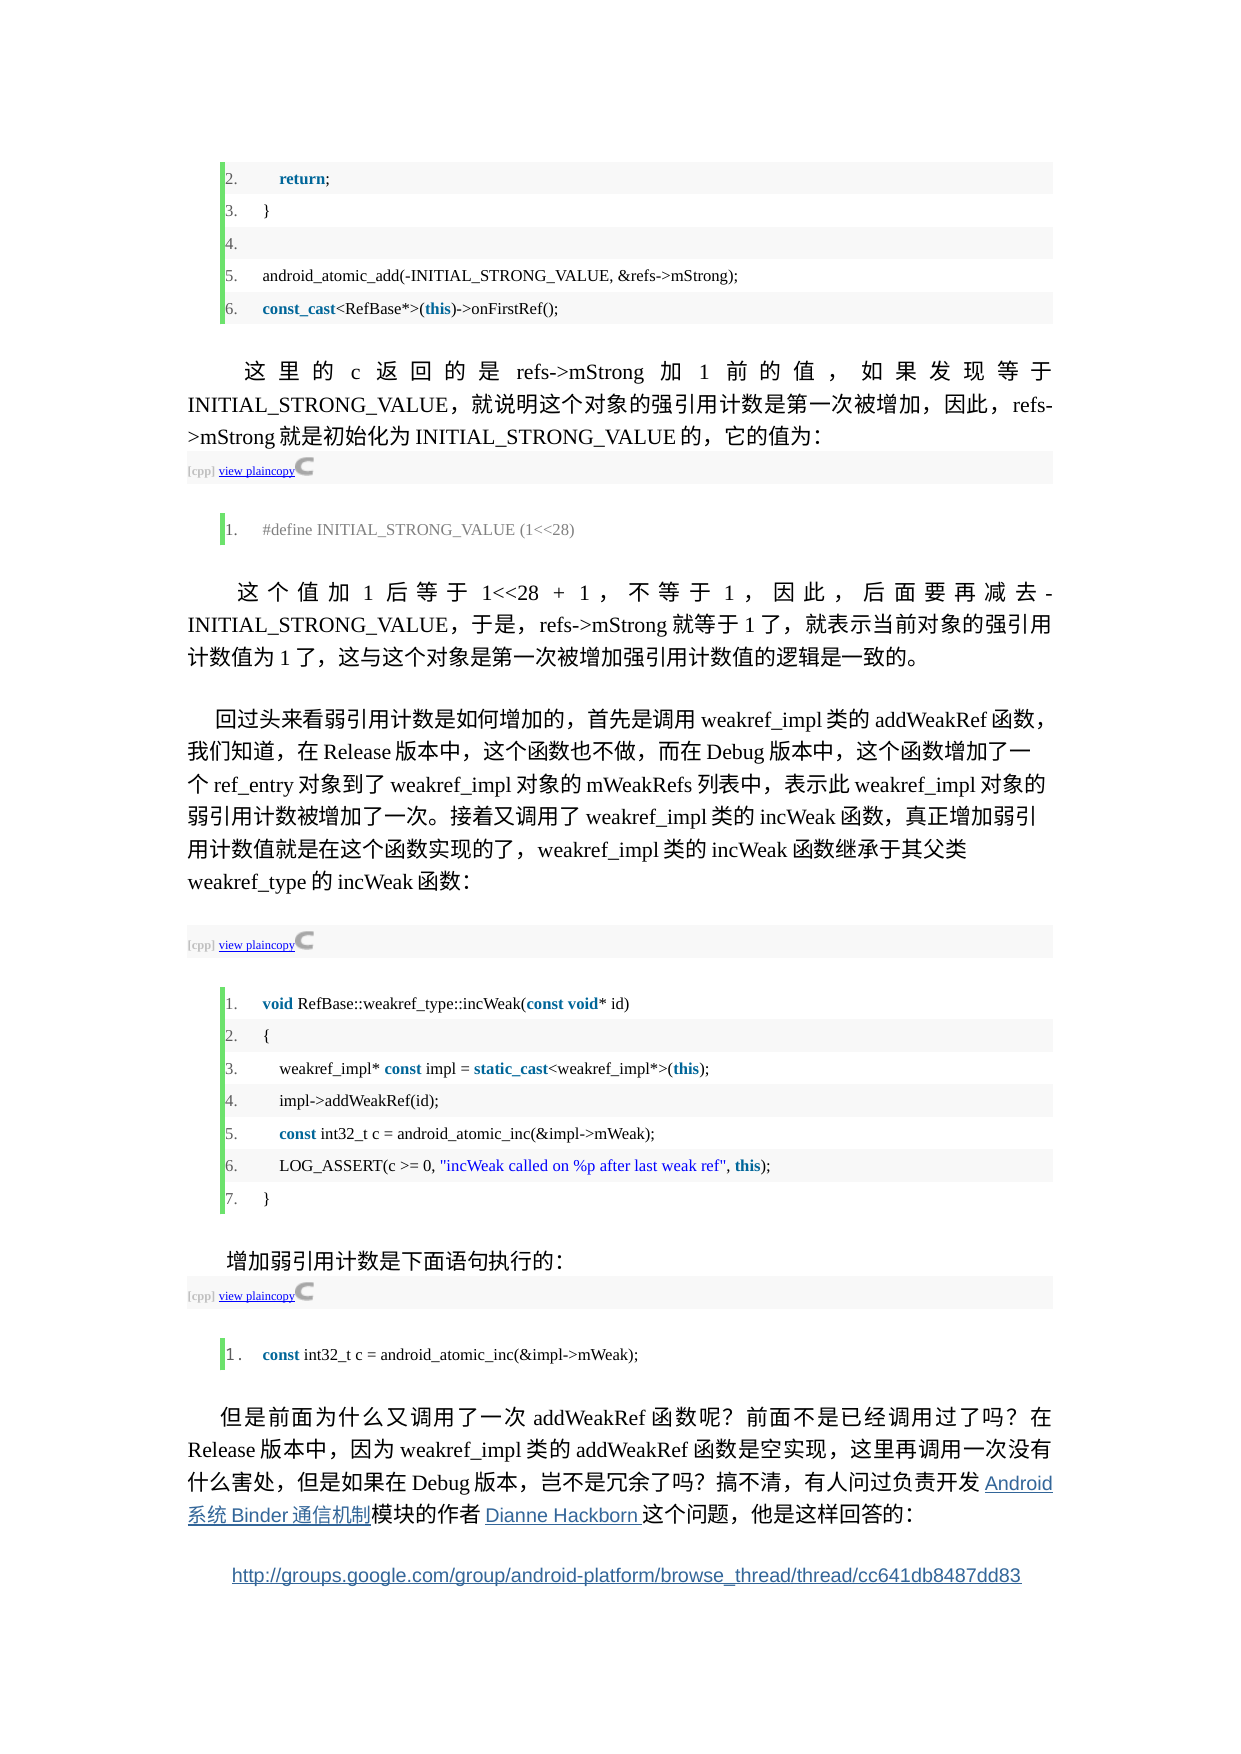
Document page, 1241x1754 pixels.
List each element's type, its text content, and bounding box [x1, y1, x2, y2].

list const int32_t c = android_atomic_inc(&impl->mWeak); [225, 1117, 1053, 1149]
text [cpp] view plaincopy [187, 451, 1053, 484]
list const int32_t c = android_atomic_inc(&impl->mWeak); [225, 1338, 1053, 1370]
picture [295, 1281, 314, 1301]
picture [295, 456, 314, 476]
text 但是前面为什么又调用了一次addWeakRef函数呢？前面不是已经调用过了吗？在Release版本中，因为weakref_impl类的addWeakRef函数是空实现，这里再调用一次没有什么害处，但是如果在Debug版本，岂不是冗余了吗？搞不清，有人问过负责开发Android系统Binder通信机制模块的作者Dianne Hackborn这个问题，他是这样回答的： [187, 1399, 1053, 1529]
list #define INITIAL_STRONG_VALUE (1<<28) [225, 513, 1053, 545]
list impl->addWeakRef(id); [225, 1084, 1053, 1117]
text 这里的c返回的是refs->mStrong加1前的值，如果发现等于INITIAL_STRONG_VALUE，就说明这个对象的强引用计数是第一次被增加，因此，refs->mStrong就是初始化为INITIAL_STRONG_VALUE的，它的值为： [187, 354, 1053, 451]
text [cpp] view plaincopy [187, 1276, 1053, 1309]
list LOG_ASSERT(c >= 0, "incWeak called on %p after last weak ref", this); [225, 1149, 1053, 1182]
text 这个值加1后等于1<<28 + 1，不等于1，因此，后面要再减去-INITIAL_STRONG_VALUE，于是，refs->mStrong就等于1了，就表示当前对象的强引用计数值为1了，这与这个对象是第一次被增加强引用计数值的逻辑是一致的。 [187, 574, 1053, 672]
text [cpp] view plaincopy [187, 925, 1053, 958]
list { [225, 1019, 1053, 1052]
list android_atomic_add(-INITIAL_STRONG_VALUE, &refs->mStrong); [225, 259, 1053, 292]
list } [225, 1182, 1053, 1214]
list const_cast<RefBase*>(this)->onFirstRef(); [225, 292, 1053, 324]
picture [295, 931, 314, 950]
list weakref_impl* const impl = static_cast<weakref_impl*>(this); [225, 1052, 1053, 1084]
text 增加弱引用计数是下面语句执行的： [187, 1244, 1053, 1276]
list } [225, 194, 1053, 227]
list void RefBase::weakref_type::incWeak(const void* id) [225, 987, 1053, 1019]
text http://groups.google.com/group/android-platform/browse_thread/thread/cc641db8487dd83 [187, 1559, 1053, 1591]
list return; [225, 162, 1053, 194]
text 回过头来看弱引用计数是如何增加的，首先是调用weakref_impl类的addWeakRef函数，我们知道，在Release版本中，这个函数也不做，而在Debug版本中，这个函数增加了一个ref_entry对象到了weakref_impl对象的mWeakRefs列表中，表示此weakref_impl对象的弱引用计数被增加了一次。接着又调用了weakref_impl类的incWeak函数，真正增加弱引用计数值就是在这个函数实现的了，weakref_impl类的incWeak函数继承于其父类weakref_type的incWeak函数： [187, 701, 1053, 896]
